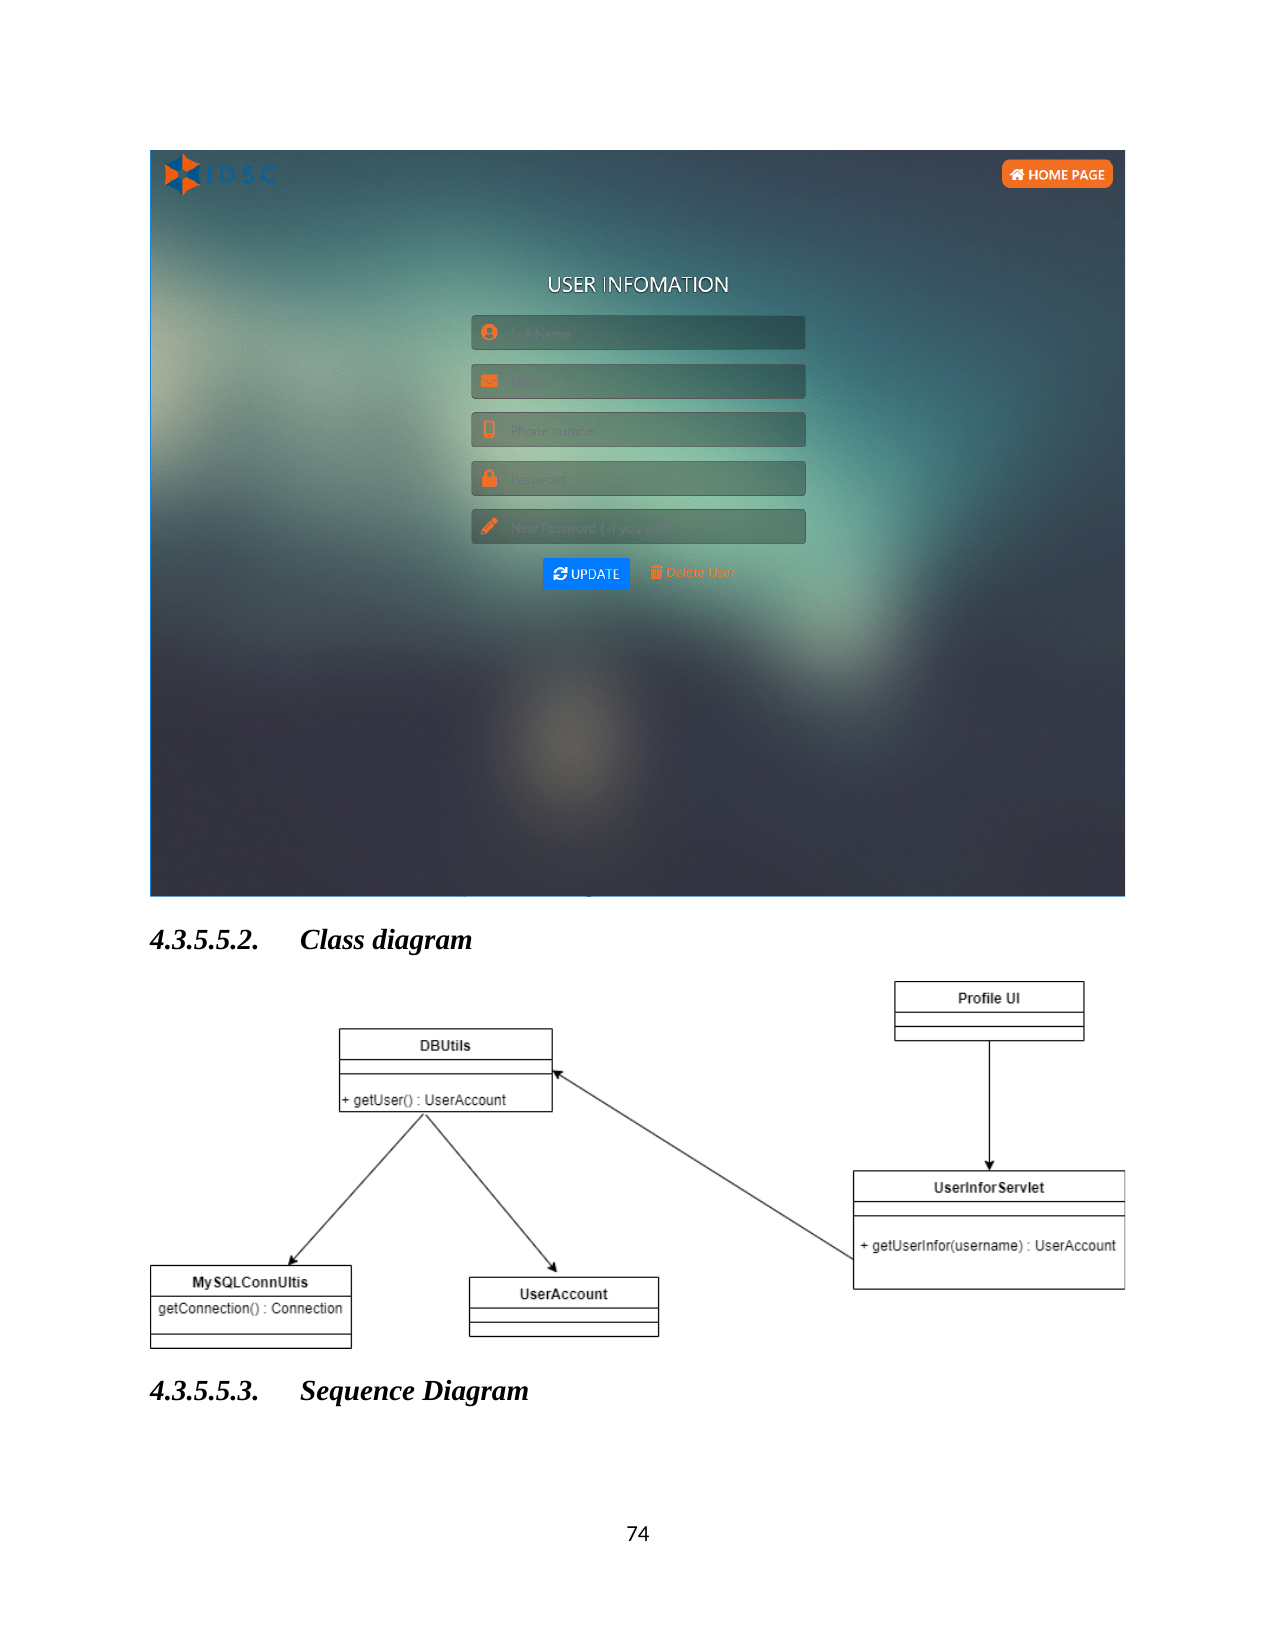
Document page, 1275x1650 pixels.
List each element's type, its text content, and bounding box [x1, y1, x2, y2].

list Class diagram [150, 922, 1125, 955]
list Sequence Diagram [150, 1373, 1125, 1407]
picture [150, 981, 1125, 1349]
picture [150, 150, 1125, 897]
